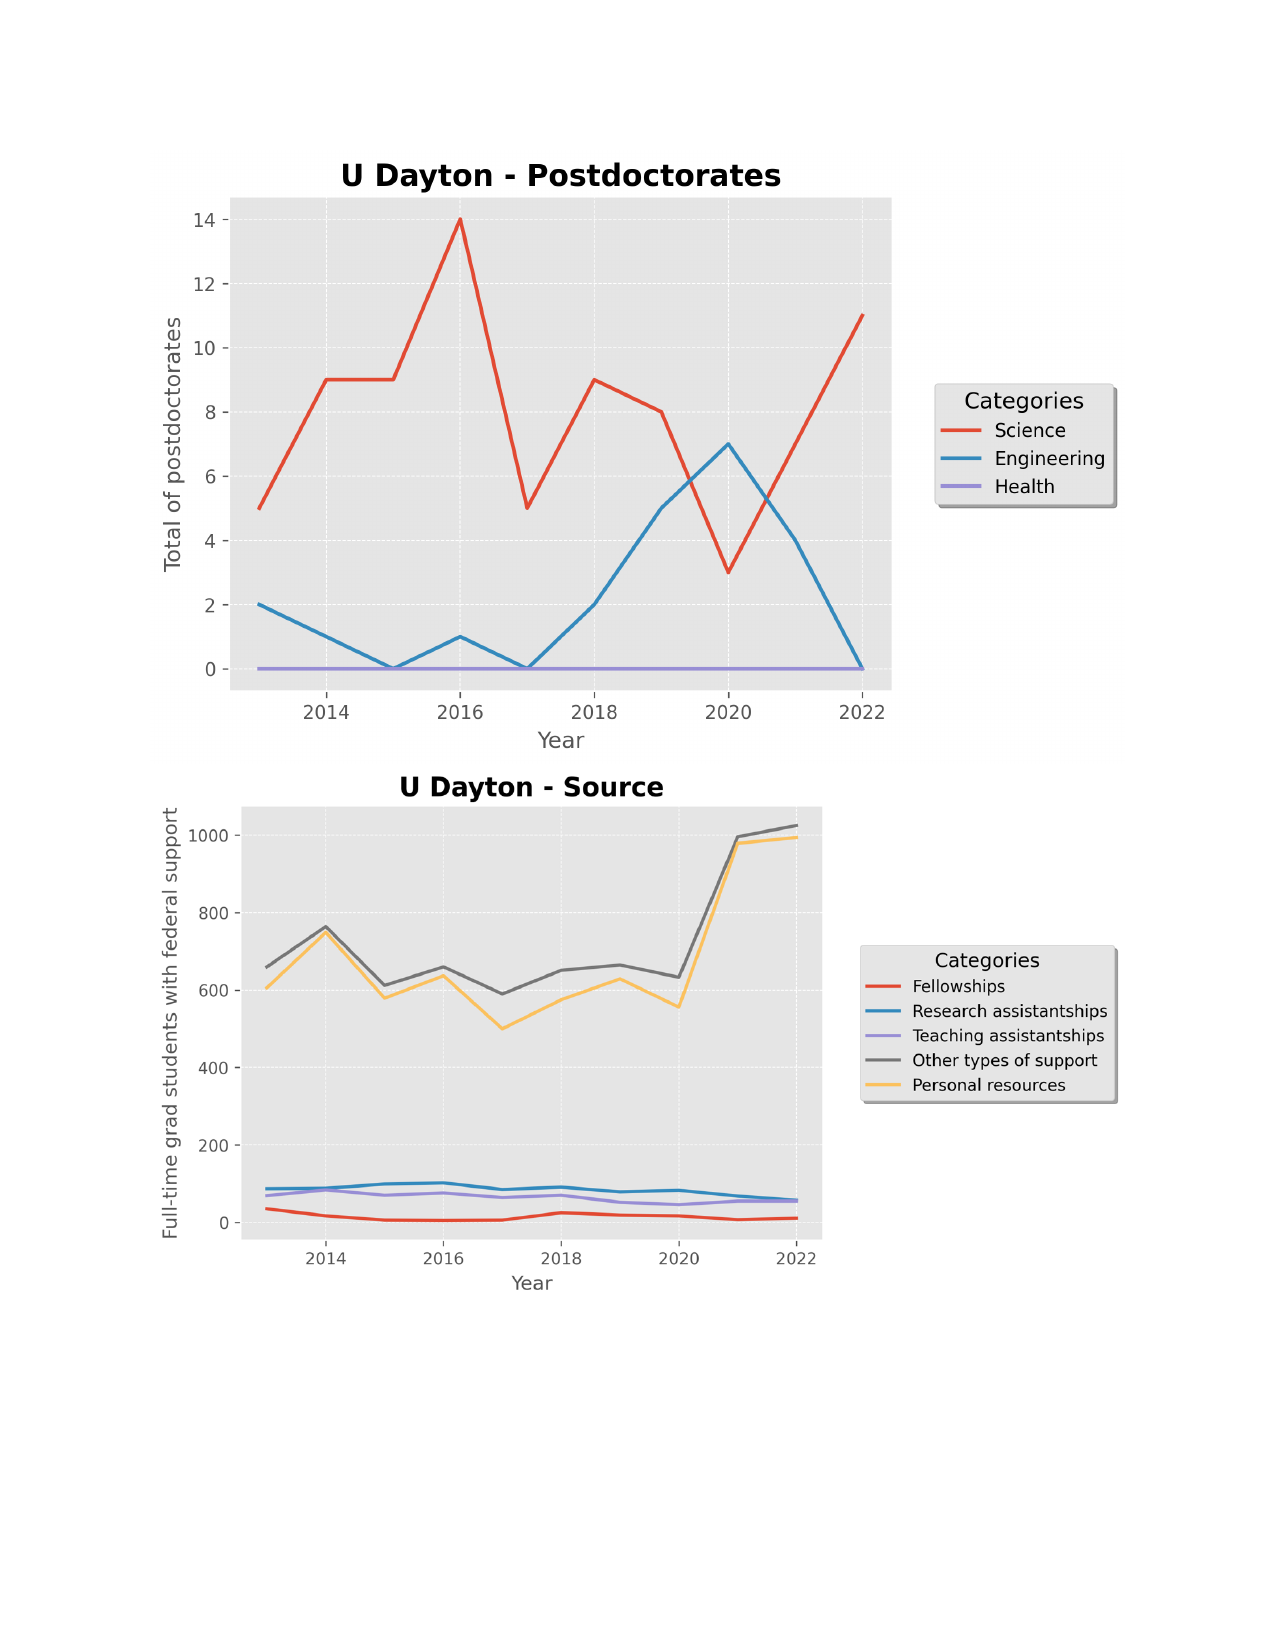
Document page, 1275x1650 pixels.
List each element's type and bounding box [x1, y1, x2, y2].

picture [150, 150, 1125, 1305]
